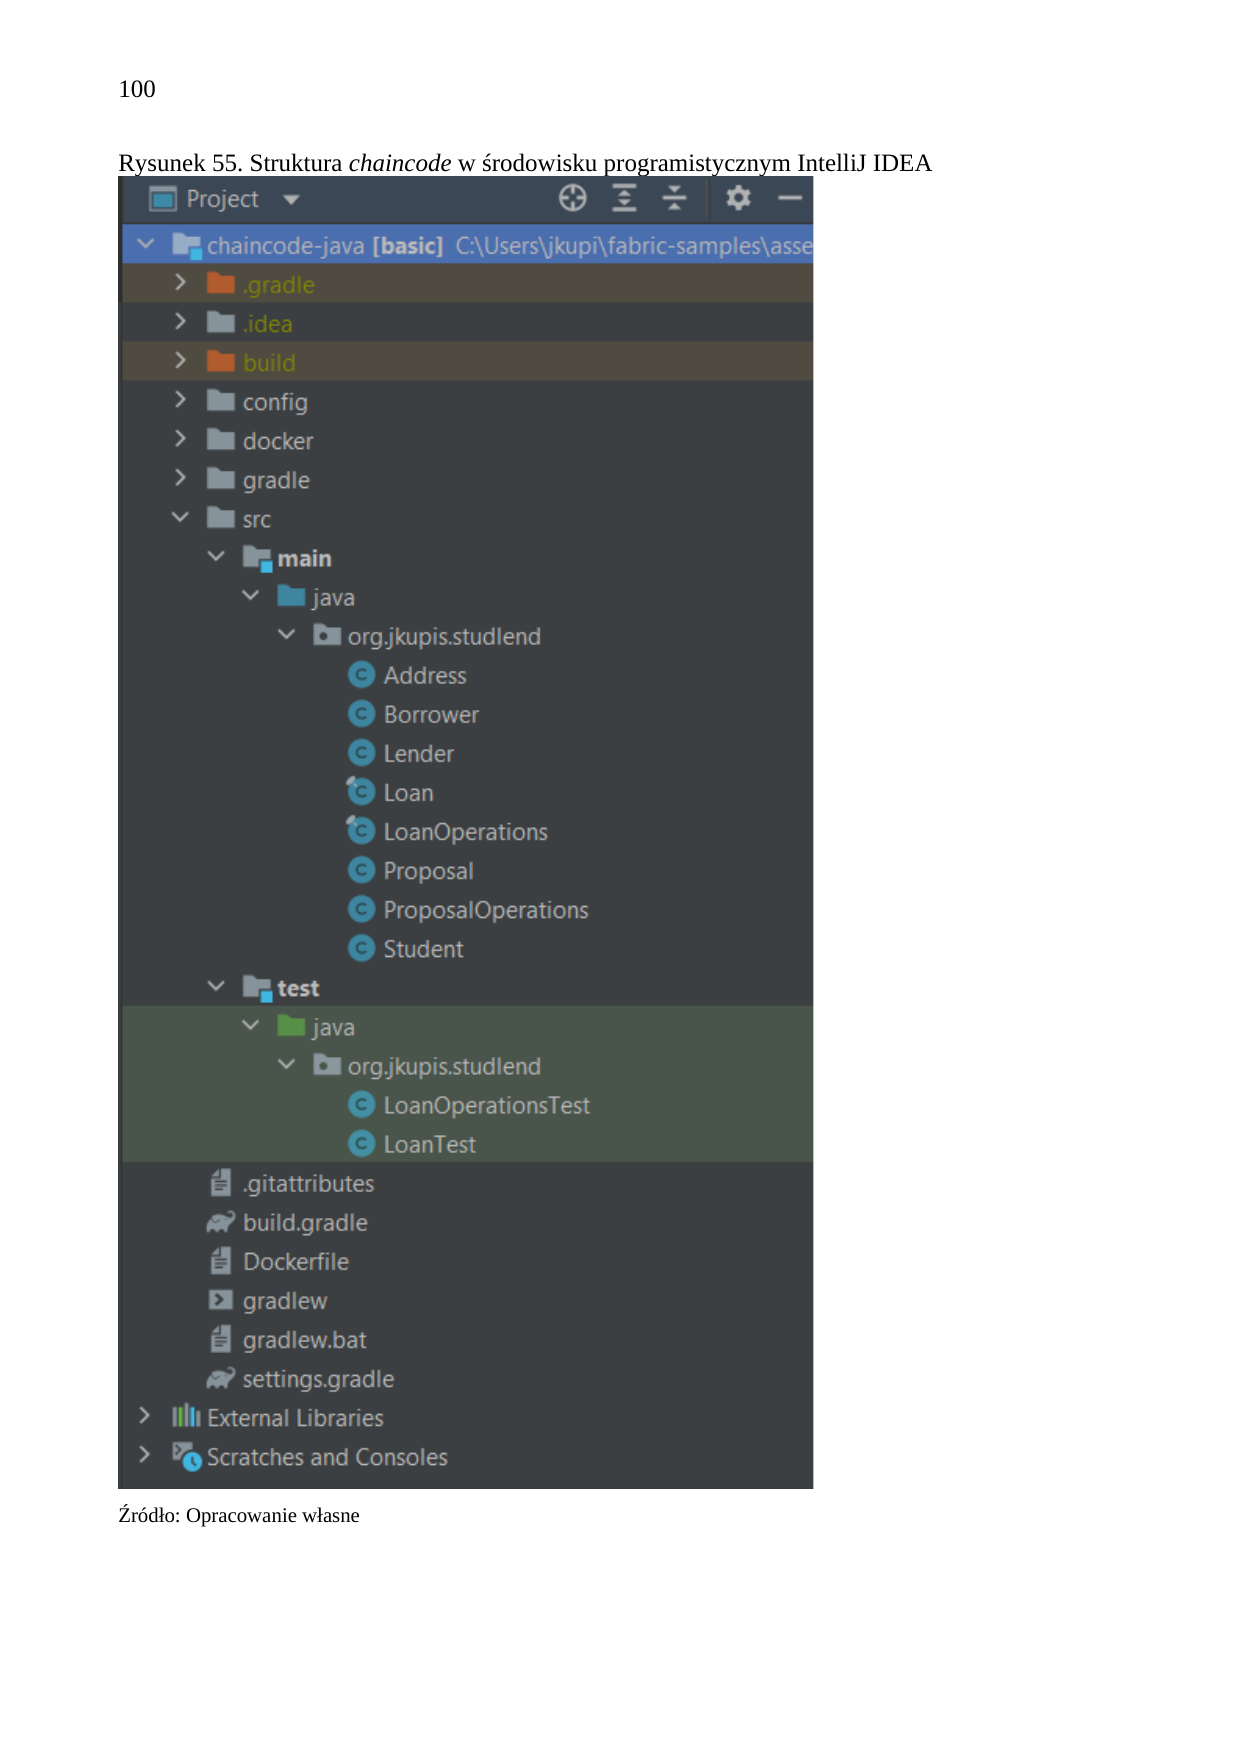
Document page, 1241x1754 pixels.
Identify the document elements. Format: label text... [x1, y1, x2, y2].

picture [118, 176, 814, 1489]
text Źródło: Opracowanie własne [118, 1503, 1063, 1527]
